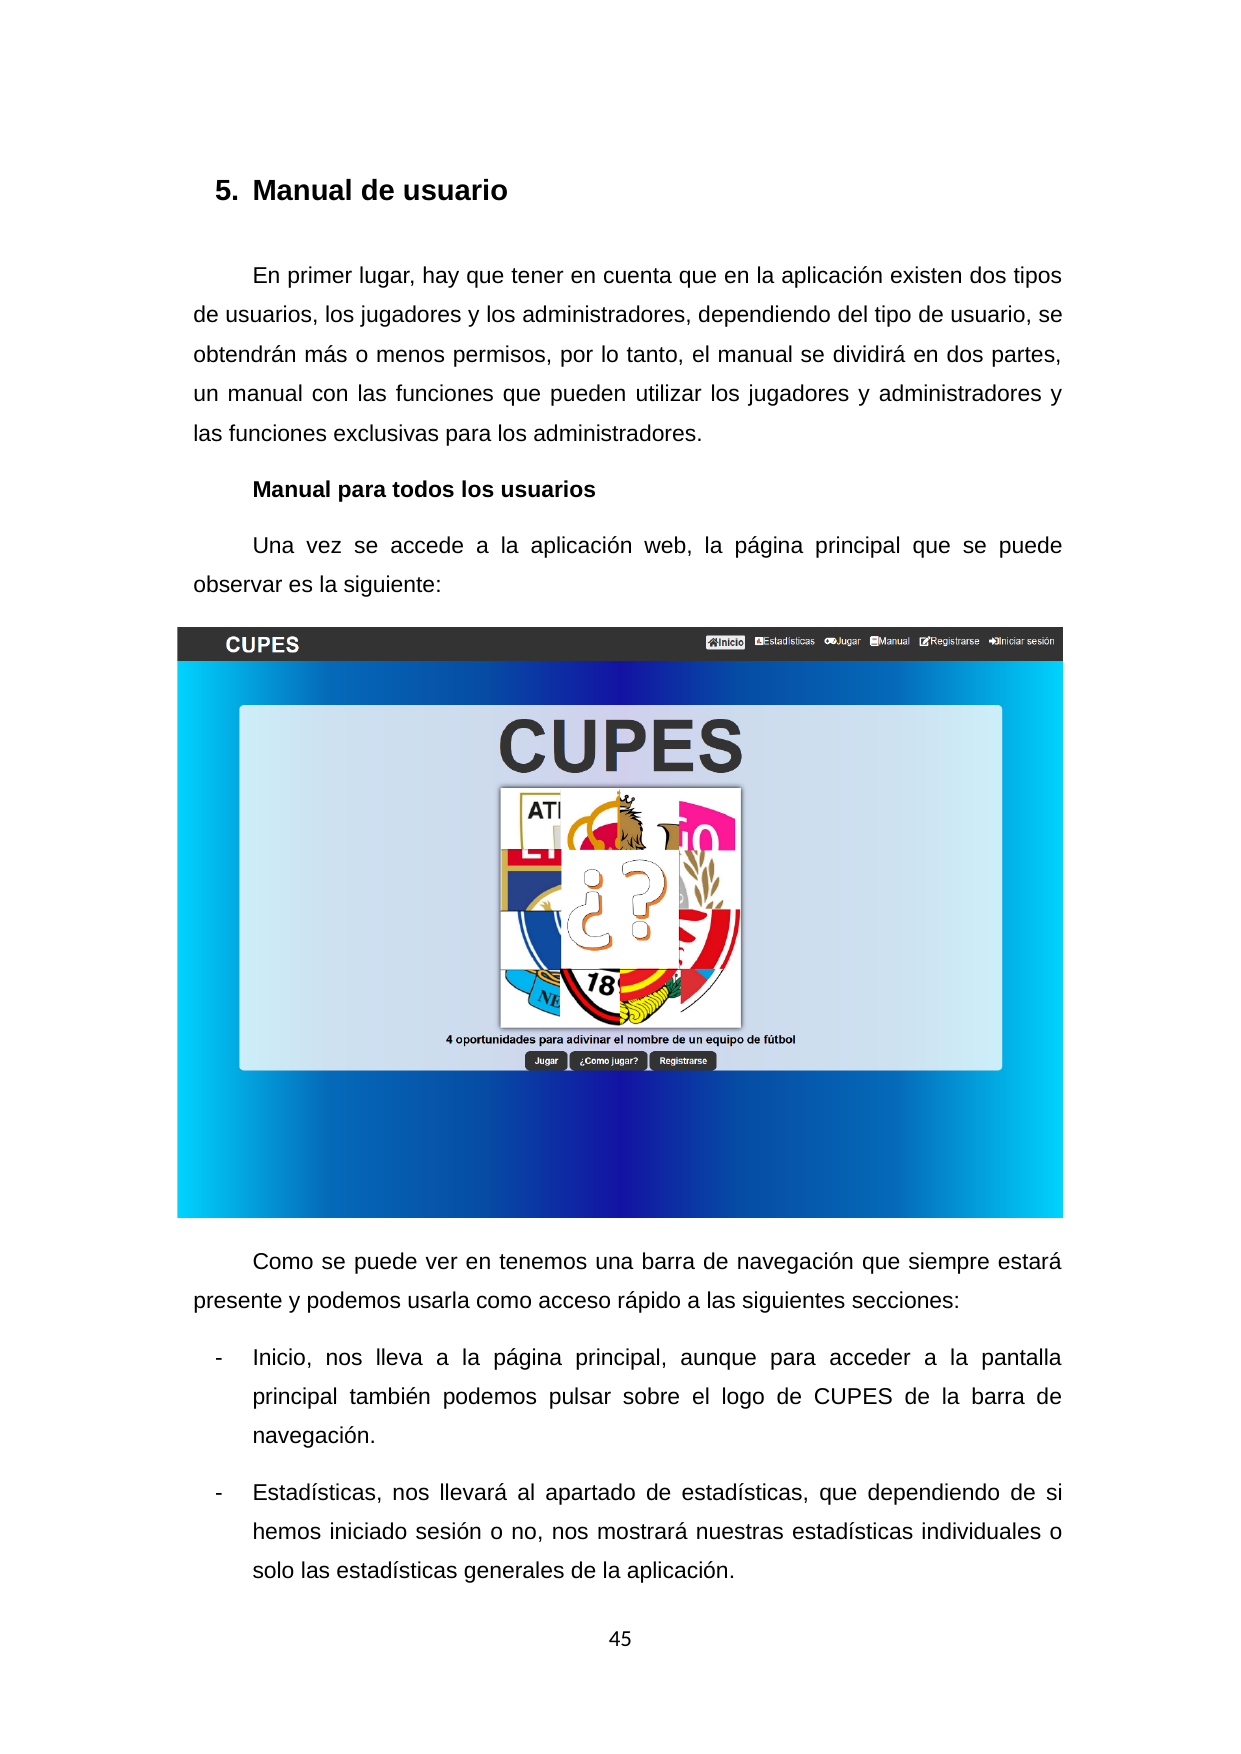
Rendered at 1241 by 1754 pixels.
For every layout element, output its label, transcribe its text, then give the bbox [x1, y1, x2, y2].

text Una vez se accede a la aplicación web, la página principal que se puede observar es la siguiente: [193, 532, 1063, 598]
list Inicio, nos lleva a la página principal, aunque para acceder a la pantalla principal también podemos pulsar sobre el logo de CUPES de la barra de navegación. [215, 1343, 1063, 1449]
subtitle Manual de usuario [215, 173, 1063, 206]
picture [177, 627, 1063, 1218]
list Estadísticas, nos llevará al apartado de estadísticas, que dependiendo de si hemos iniciado sesión o no, nos mostrará nuestras estadísticas individuales o solo las estadísticas generales de la aplicación. [215, 1478, 1063, 1584]
text Como se puede ver en tenemos una barra de navegación que siempre estará presente y podemos usarla como acceso rápido a las siguientes secciones: [193, 1248, 1063, 1314]
text En primer lugar, hay que tener en cuenta que en la aplicación existen dos tipos de usuarios, los jugadores y los administradores, dependiendo del tipo de usuario, se obtendrán más o menos permisos, por lo tanto, el manual se dividirá en dos partes, un manual con las funciones que pueden utilizar los jugadores y administradores y las funciones exclusivas para los administradores. [193, 262, 1063, 446]
text Manual para todos los usuarios [193, 476, 1063, 502]
